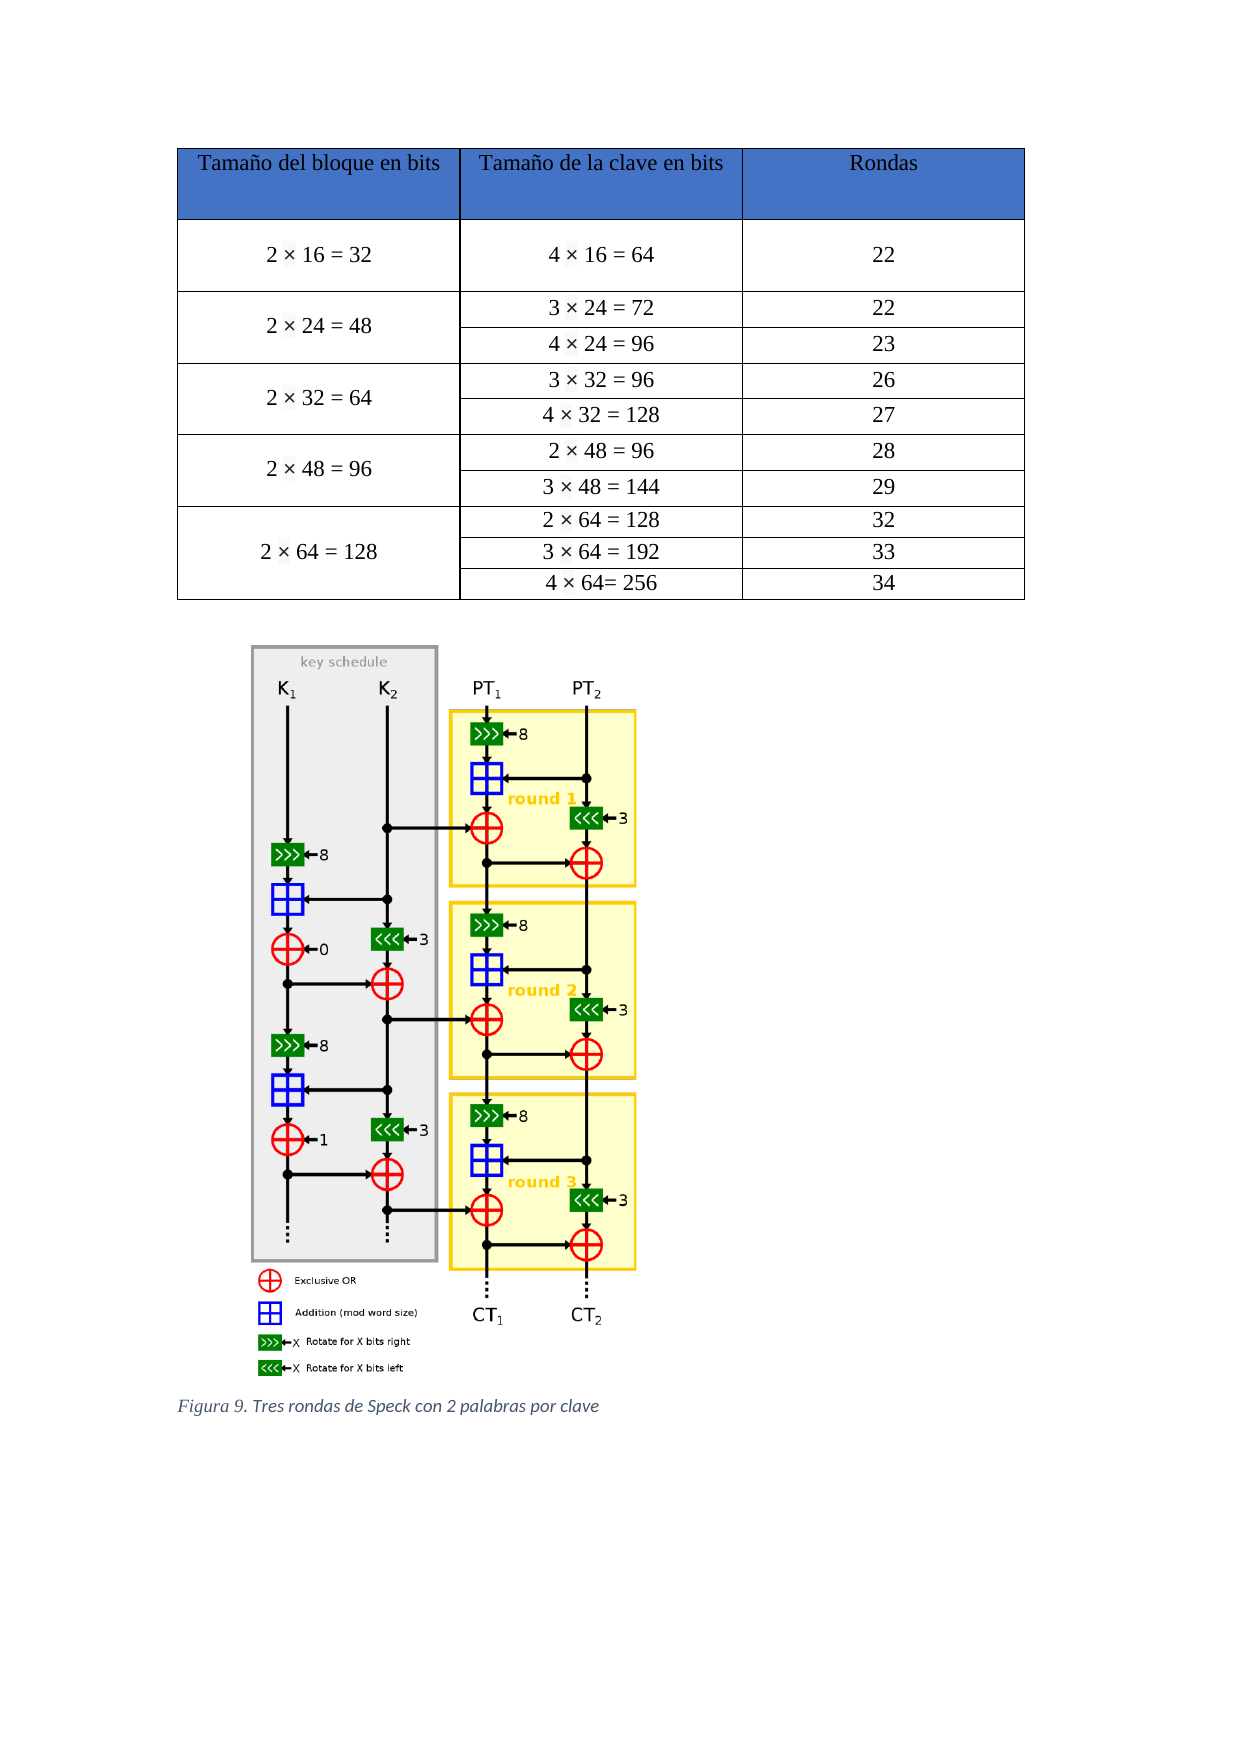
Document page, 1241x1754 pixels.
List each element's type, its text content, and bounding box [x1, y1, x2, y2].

table_cell 3 × 24 = 72 [461, 292, 742, 327]
table_cell 3 × 48 = 144 [461, 471, 742, 506]
table_cell 2 × 64 = 128 [178, 507, 459, 599]
table_cell 2 × 24 = 48 [178, 292, 459, 363]
table_cell 3 × 32 = 96 [461, 364, 742, 398]
table_cell 2 × 32 = 64 [178, 364, 459, 434]
table_header Rondas [743, 149, 1024, 219]
table_cell 2 × 48 = 96 [178, 435, 459, 506]
table_cell 4 × 16 = 64 [461, 220, 742, 291]
table_cell 2 × 48 = 96 [461, 435, 742, 470]
text Figura 9. Tres rondas de Speck con 2 palabras por clave [177, 1394, 1063, 1417]
table_cell 3 × 64 = 192 [461, 538, 742, 568]
table_cell 4 × 24 = 96 [461, 328, 742, 363]
table_cell 27 [743, 399, 1024, 434]
table_cell 29 [743, 471, 1024, 506]
table_cell 28 [743, 435, 1024, 470]
table_cell 23 [743, 328, 1024, 363]
table_cell 2 × 16 = 32 [178, 220, 459, 291]
table_header Tamaño del bloque en bits [178, 149, 459, 219]
table_cell 4 × 32 = 128 [461, 399, 742, 434]
table_cell 26 [743, 364, 1024, 398]
table_cell 22 [743, 292, 1024, 327]
table_header Tamaño de la clave en bits [461, 149, 742, 219]
table_cell 22 [743, 220, 1024, 291]
picture [251, 645, 637, 1376]
table_cell 2 × 64 = 128 [461, 507, 742, 537]
table_cell 4 × 64= 256 [461, 569, 742, 599]
table_cell 34 [743, 569, 1024, 599]
table_cell 32 [743, 507, 1024, 537]
table_cell 33 [743, 538, 1024, 568]
